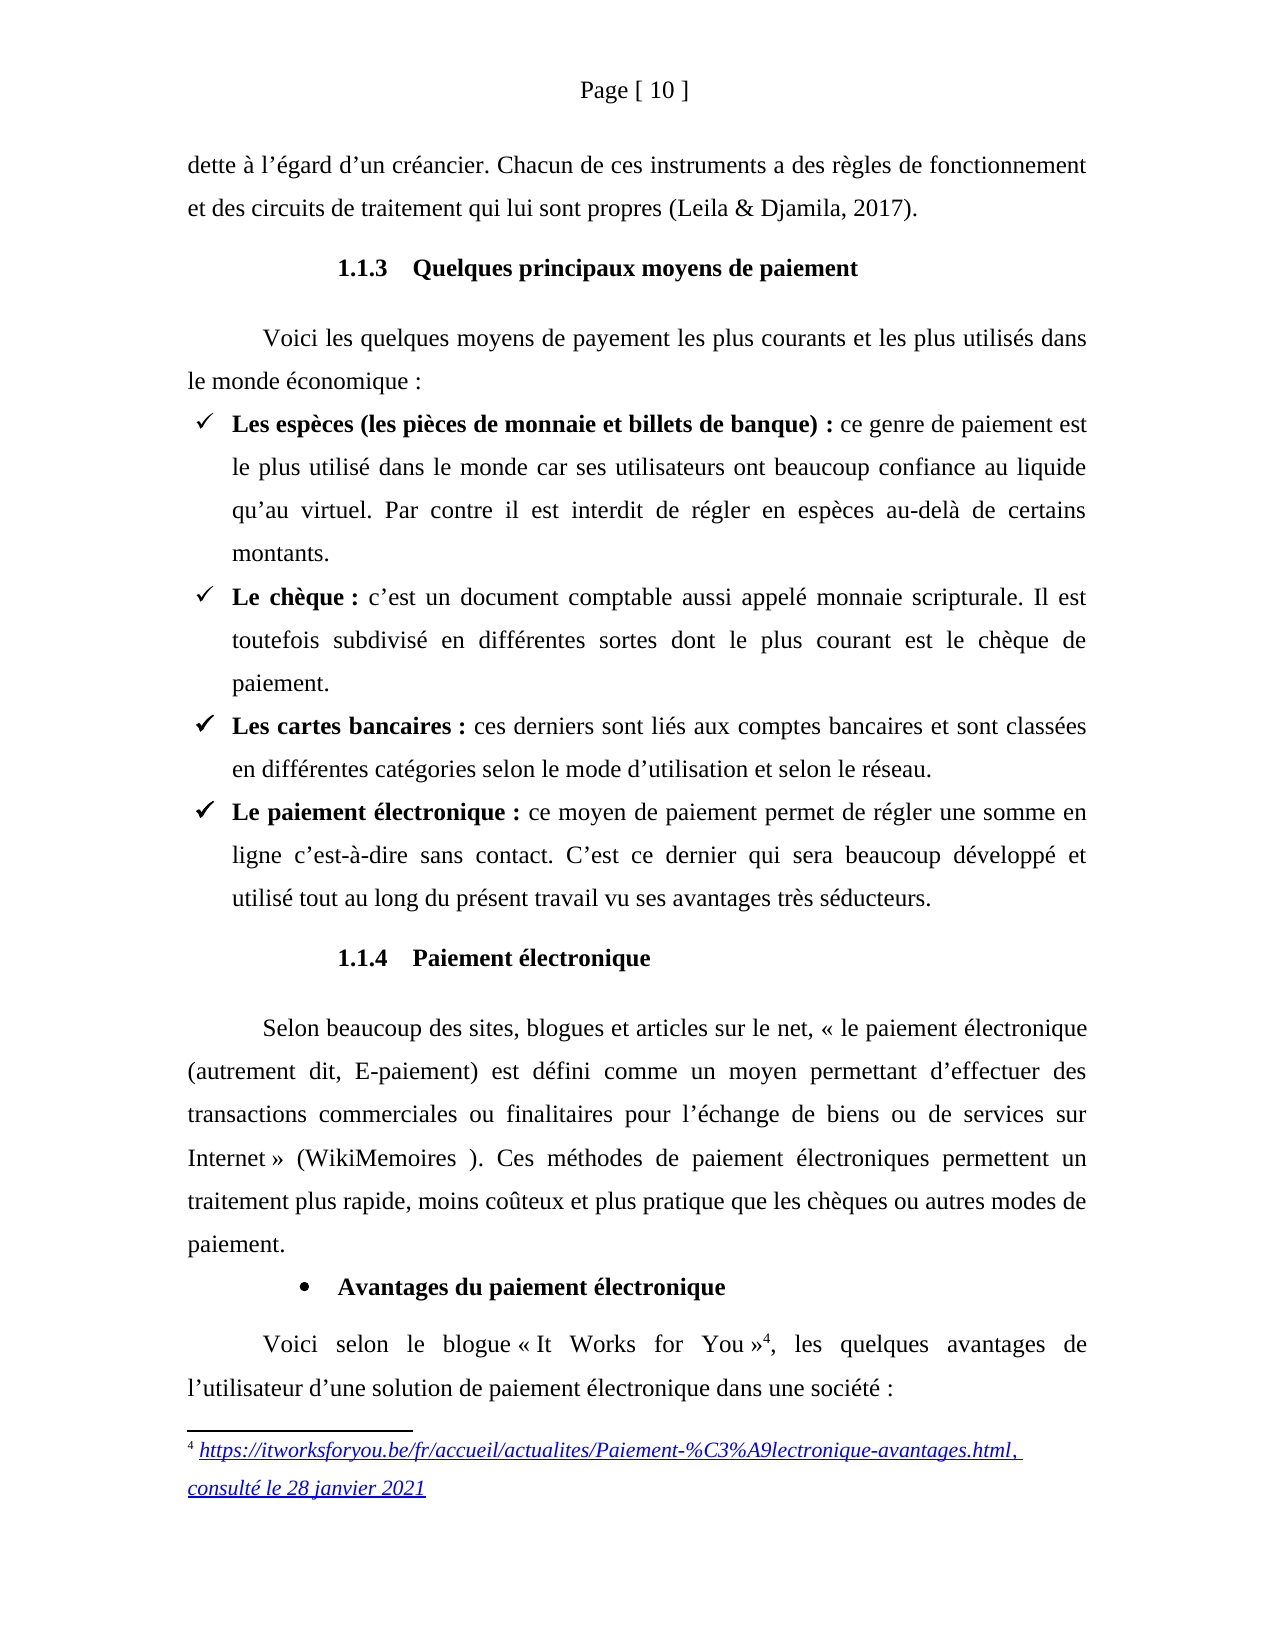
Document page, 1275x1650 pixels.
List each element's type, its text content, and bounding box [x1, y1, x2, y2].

list Quelques principaux moyens de paiement [337, 253, 1087, 282]
list Les cartes bancaires : ces derniers sont liés aux comptes bancaires et sont classées en différentes catégories selon le mode d’utilisation et selon le réseau. [194, 711, 1087, 783]
list Avantages du paiement électronique [300, 1272, 1087, 1301]
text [187, 150, 1087, 222]
list Le chèque : c’est un document comptable aussi appelé monnaie scripturale. Il est toutefois subdivisé en différentes sortes dont le plus courant est le chèque de paiement. [194, 582, 1087, 697]
list Paiement électronique [337, 943, 1087, 972]
text Voici selon le blogue « It Works for You », les quelques avantages de l’utilisateur d’une solution de paiement électronique dans une société : [187, 1329, 1087, 1401]
list Le paiement électronique : ce moyen de paiement permet de régler une somme en ligne c’est-à-dire sans contact. C’est ce dernier qui sera beaucoup développé et utilisé tout au long du présent travail vu ses avantages très séducteurs. [194, 797, 1087, 912]
list Les espèces (les pièces de monnaie et billets de banque) : ce genre de paiement est le plus utilisé dans le monde car ses utilisateurs ont beaucoup confiance au liquide qu’au virtuel. Par contre il est interdit de régler en espèces au-delà de certains montants. [194, 409, 1087, 567]
text Voici les quelques moyens de payement les plus courants et les plus utilisés dans le monde économique : [187, 323, 1087, 395]
text Selon beaucoup des sites, blogues et articles sur le net, « le paiement électronique (autrement dit, E-paiement) est défini comme un moyen permettant d’effectuer des transactions commerciales ou finalitaires pour l’échange de biens ou de services sur Internet ». Ces méthodes de paiement électroniques permettent un traitement plus rapide, moins coûteux et plus pratique que les chèques ou autres modes de paiement. [187, 1013, 1087, 1258]
